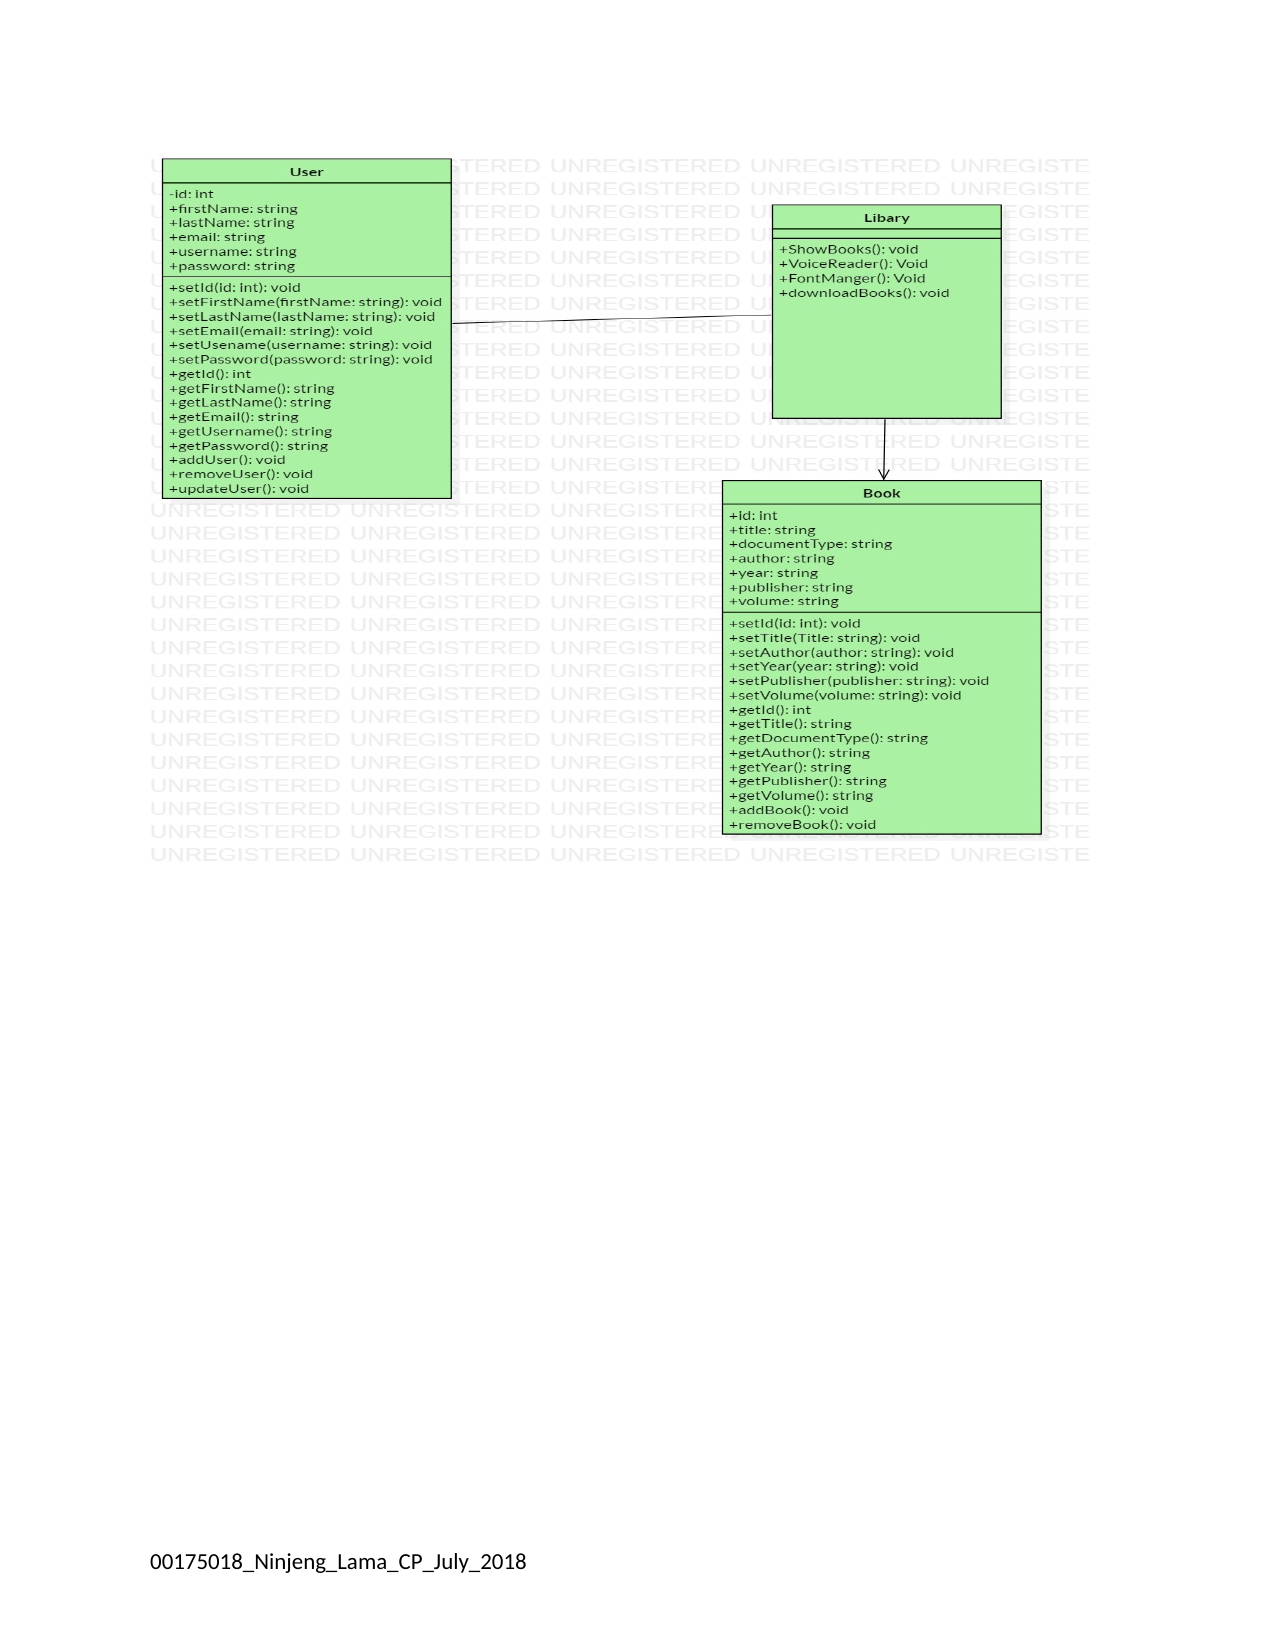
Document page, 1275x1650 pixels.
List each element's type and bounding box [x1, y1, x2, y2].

picture [150, 150, 1091, 872]
